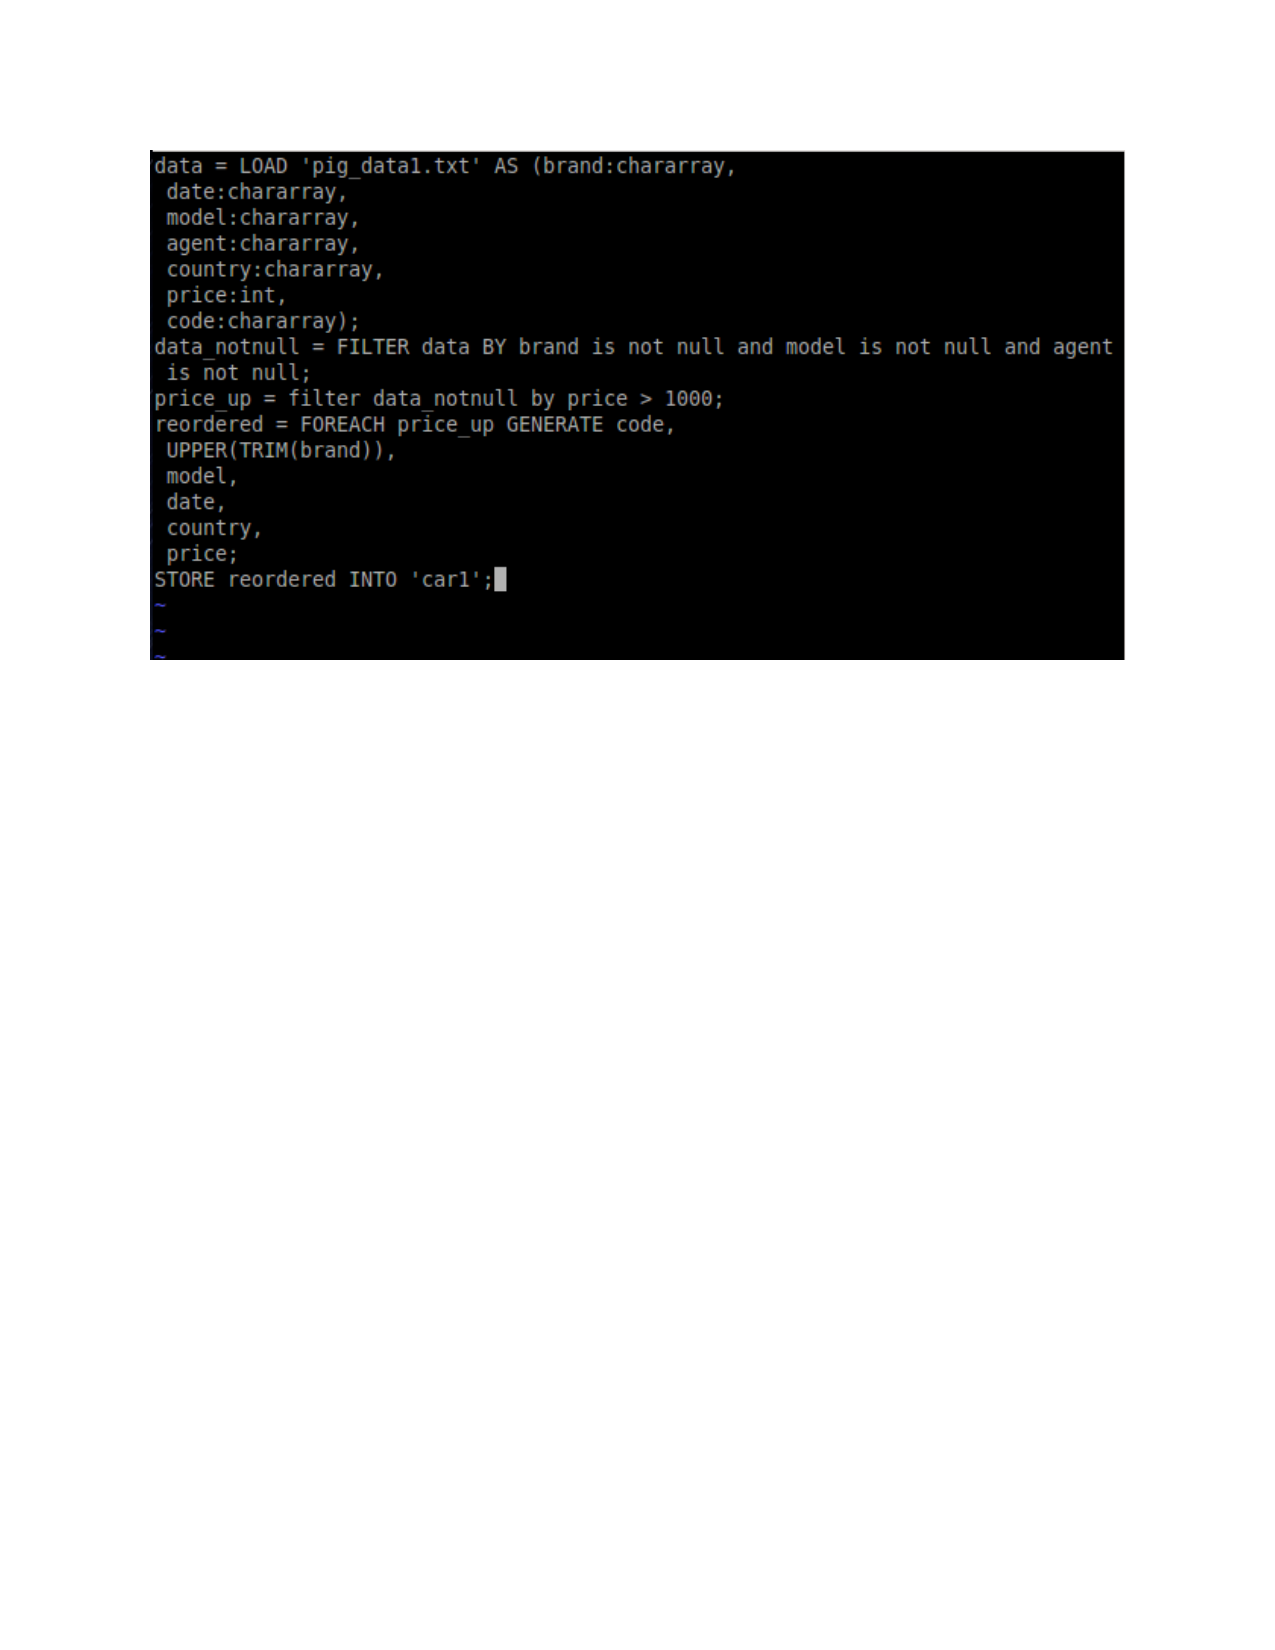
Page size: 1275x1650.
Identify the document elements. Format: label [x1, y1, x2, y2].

picture [150, 150, 1125, 660]
